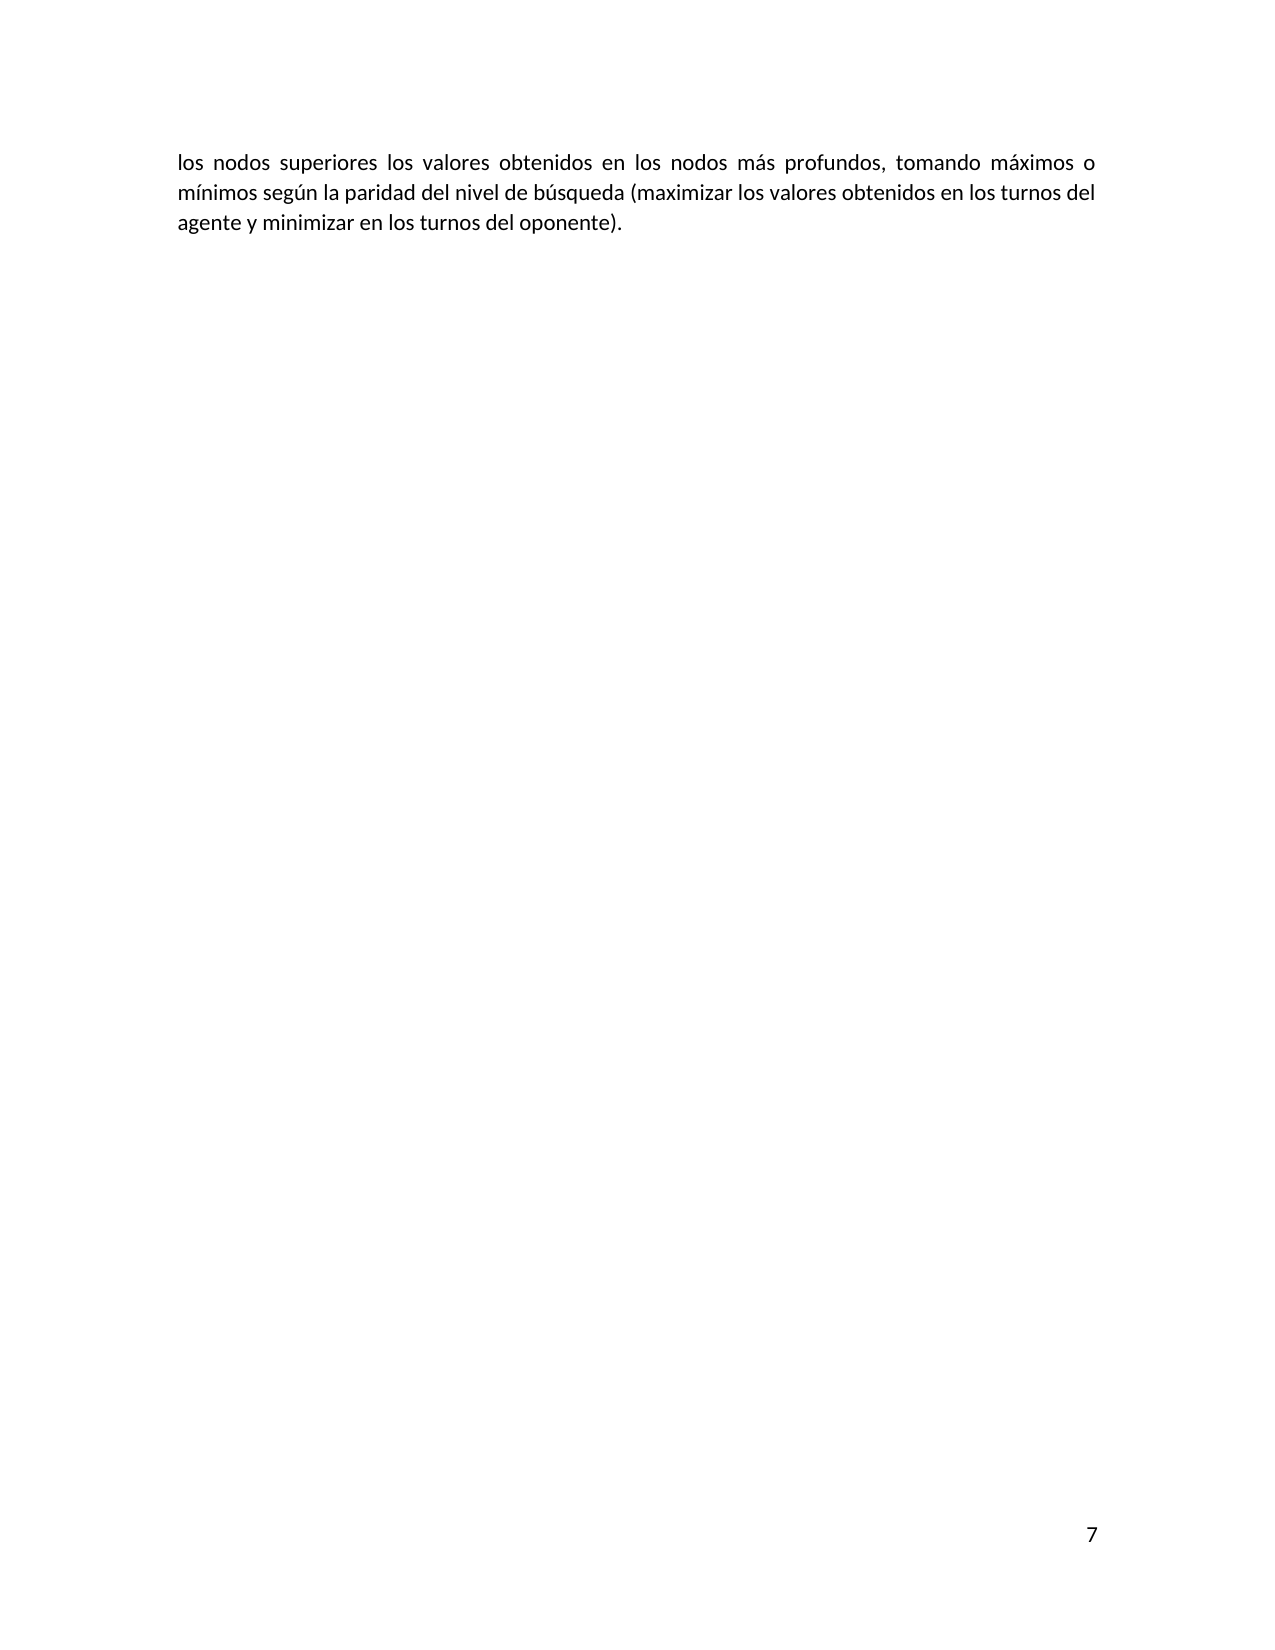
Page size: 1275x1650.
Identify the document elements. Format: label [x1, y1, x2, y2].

text [177, 148, 1098, 236]
